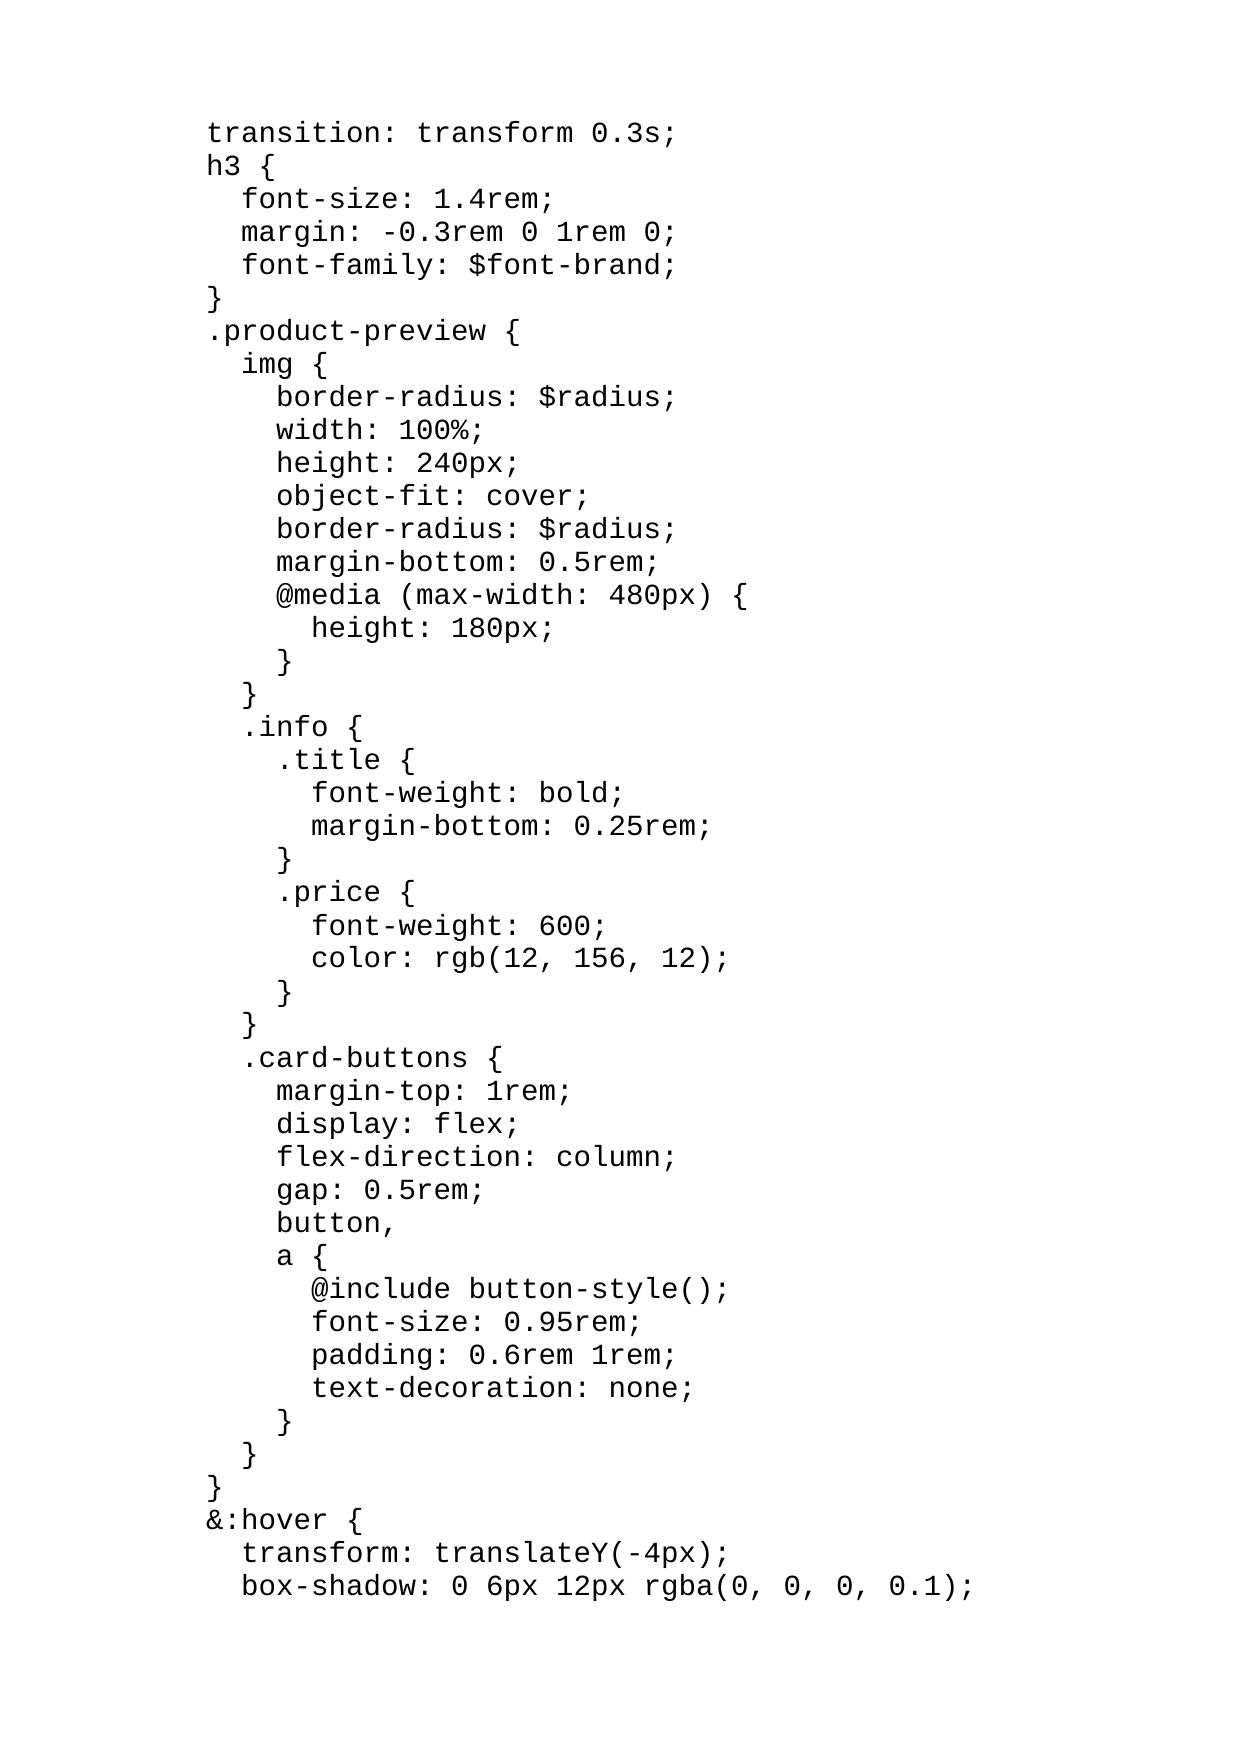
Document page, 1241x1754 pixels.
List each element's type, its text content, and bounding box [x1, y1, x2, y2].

text &:hover { [136, 1505, 1181, 1538]
text font-weight: 600; [136, 911, 1181, 944]
text object-fit: cover; [136, 481, 1181, 514]
text .title { [136, 746, 1181, 778]
text margin-bottom: 0.5rem; [136, 547, 1181, 580]
text } [136, 1439, 1181, 1472]
text box-shadow: 0 6px 12px rgba(0, 0, 0, 0.1); [136, 1571, 1181, 1604]
text font-size: 1.4rem; [136, 184, 1181, 217]
text font-size: 0.95rem; [136, 1307, 1181, 1340]
text transform: translateY(-4px); [136, 1538, 1181, 1571]
text } [136, 679, 1181, 712]
text font-weight: bold; [136, 778, 1181, 812]
text h3 { [136, 151, 1181, 184]
text gap: 0.5rem; [136, 1175, 1181, 1208]
text margin-bottom: 0.25rem; [136, 812, 1181, 844]
text } [136, 844, 1181, 878]
text width: 100%; [136, 415, 1181, 448]
text .price { [136, 878, 1181, 911]
text height: 240px; [136, 448, 1181, 481]
text .product-preview { [136, 316, 1181, 349]
text } [136, 1472, 1181, 1505]
text } [136, 646, 1181, 679]
text .info { [136, 712, 1181, 746]
text a { [136, 1241, 1181, 1274]
text text-decoration: none; [136, 1373, 1181, 1406]
text } [136, 283, 1181, 316]
text margin: -0.3rem 0 1rem 0; [136, 217, 1181, 250]
text margin-top: 1rem; [136, 1076, 1181, 1109]
text @include button-style(); [136, 1274, 1181, 1307]
text img { [136, 349, 1181, 382]
text } [136, 1406, 1181, 1439]
text font-family: $font-brand; [136, 250, 1181, 283]
text transition: transform 0.3s; [136, 118, 1181, 151]
text @media (max-width: 480px) { [136, 580, 1181, 613]
text height: 180px; [136, 613, 1181, 646]
text padding: 0.6rem 1rem; [136, 1340, 1181, 1373]
text button, [136, 1208, 1181, 1241]
text flex-direction: column; [136, 1142, 1181, 1175]
text .card-buttons { [136, 1043, 1181, 1076]
text } [136, 977, 1181, 1010]
text color: rgb(12, 156, 12); [136, 944, 1181, 977]
text } [136, 1010, 1181, 1043]
text display: flex; [136, 1109, 1181, 1142]
text border-radius: $radius; [136, 514, 1181, 547]
text border-radius: $radius; [136, 382, 1181, 415]
